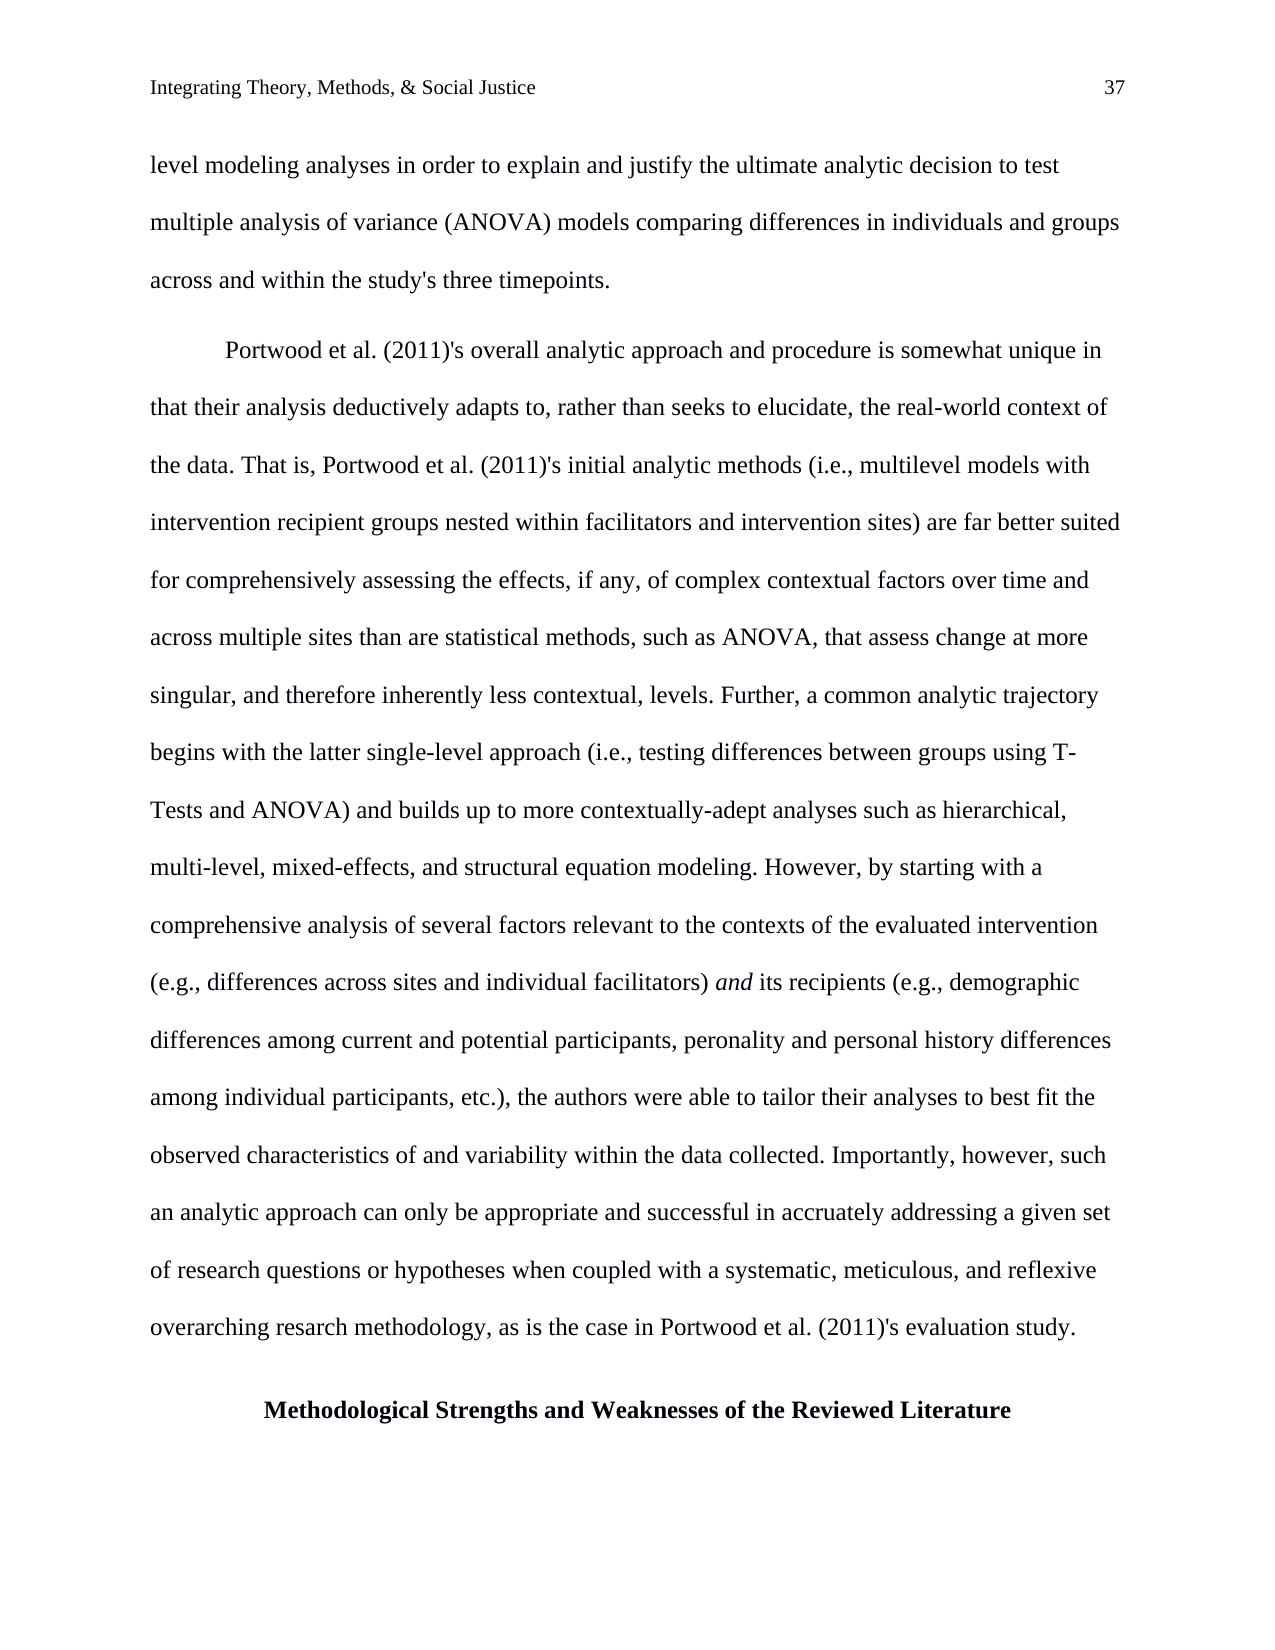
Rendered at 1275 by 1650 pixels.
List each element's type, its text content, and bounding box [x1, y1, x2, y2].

text Portwood et al. (2011)'s overall analytic approach and procedure is somewhat unique in that their analysis deductively adapts to, rather than seeks to elucidate, the real-world context of the data. That is, Portwood et al. (2011)'s initial analytic methods (i.e., multilevel models with intervention recipient groups nested within facilitators and intervention sites) are far better suited for comprehensively assessing the effects, if any, of complex contextual factors over time and across multiple sites than are statistical methods, such as ANOVA, that assess change at more singular, and therefore inherently less contextual, levels. Further, a common analytic trajectory begins with the latter single-level approach (i.e., testing differences between groups using T-Tests and ANOVA) and builds up to more contextually-adept analyses such as hierarchical, multi-level, mixed-effects, and structural equation modeling. However, by starting with a comprehensive analysis of several factors relevant to the contexts of the evaluated intervention (e.g., differences across sites and individual facilitators) and its recipients (e.g., demographic differences among current and potential participants, peronality and personal history differences among individual participants, etc.), the authors were able to tailor their analyses to best fit the observed characteristics of and variability within the data collected. Importantly, however, such an analytic approach can only be appropriate and successful in accruately addressing a given set of research questions or hypotheses when coupled with a systematic, meticulous, and reflexive overarching resarch methodology, as is the case in Portwood et al. (2011)'s evaluation study. [150, 335, 1125, 1341]
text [150, 150, 1125, 294]
subtitle Methodological Strengths and Weaknesses of the Reviewed Literature [150, 1395, 1125, 1424]
